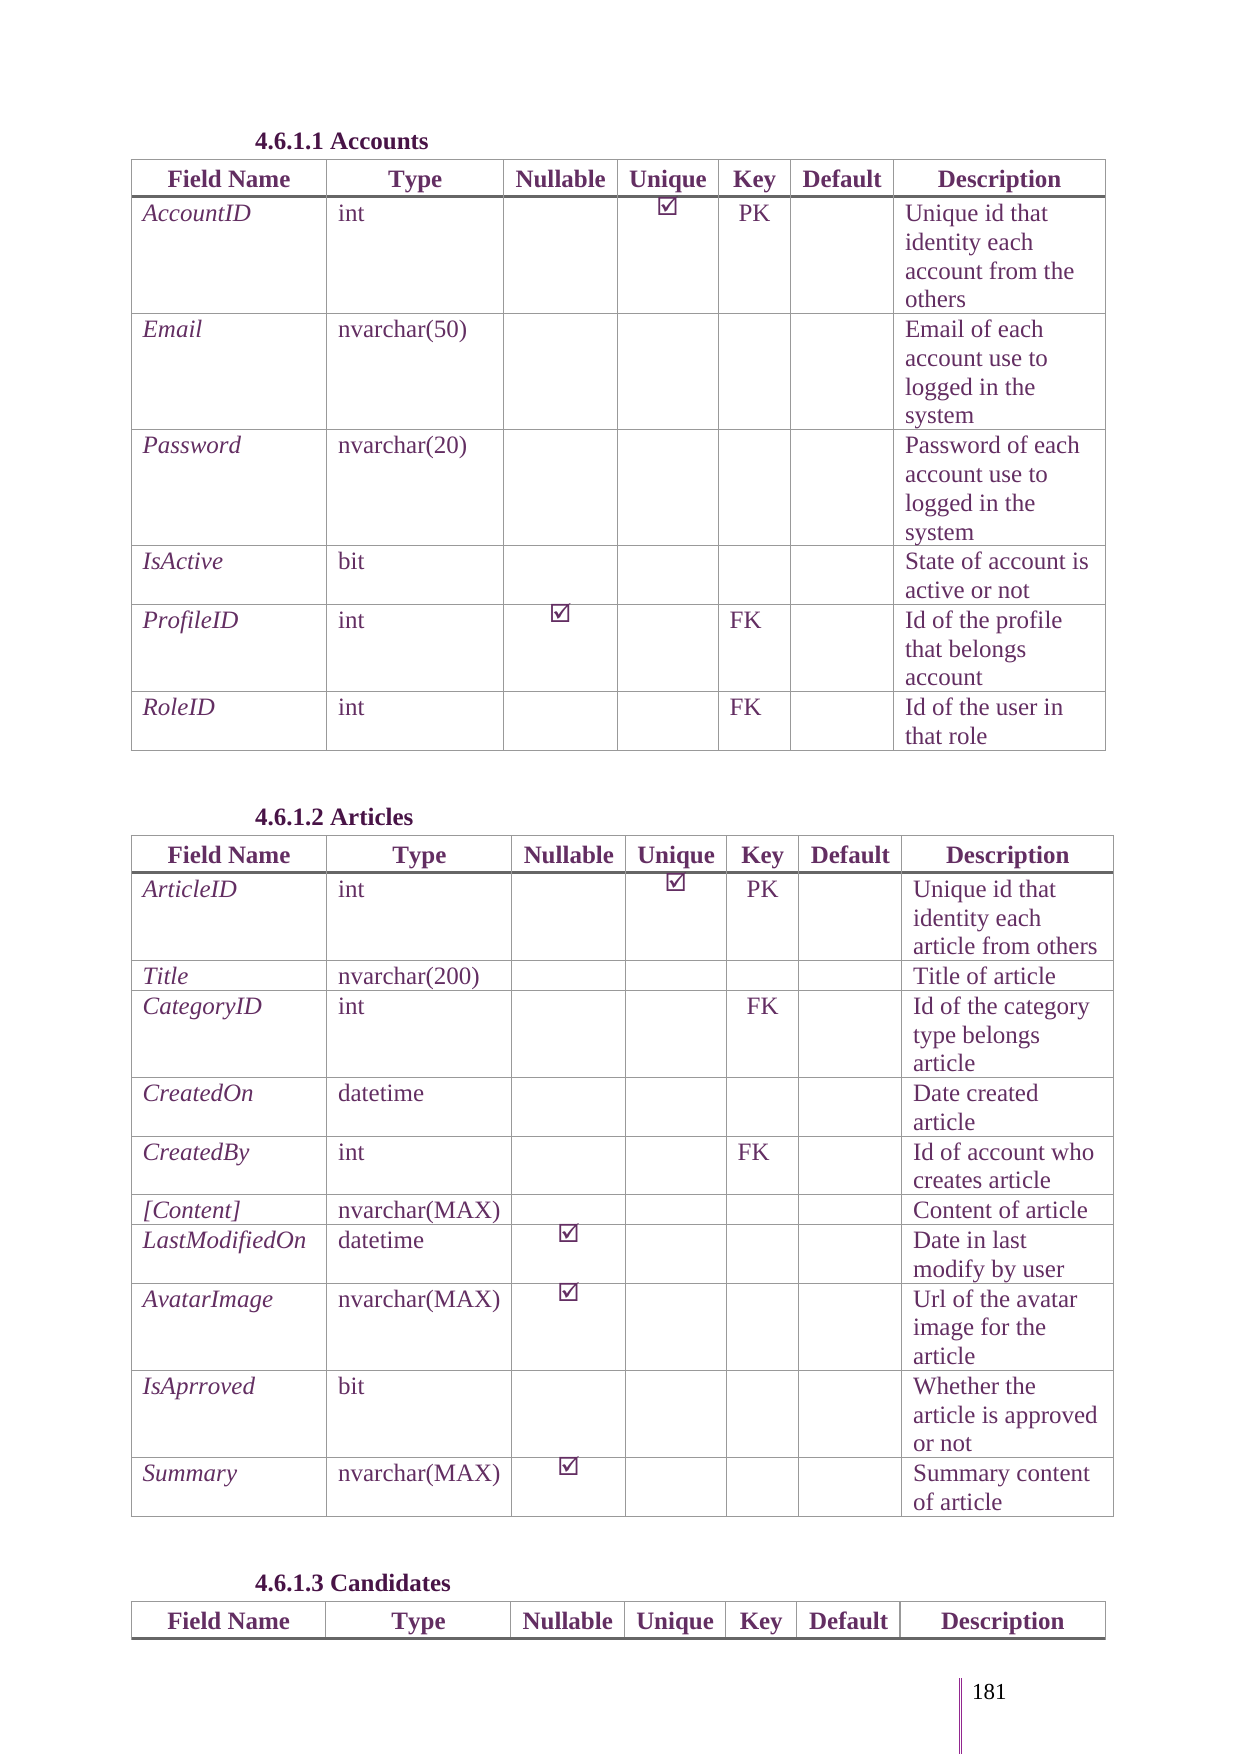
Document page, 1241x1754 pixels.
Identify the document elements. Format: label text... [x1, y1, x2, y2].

table_cell [504, 546, 617, 604]
table_cell Id of the user in that role [894, 692, 1105, 750]
table_cell [512, 961, 625, 990]
table_cell bit [327, 546, 503, 604]
table_cell int [327, 692, 503, 750]
table_cell [618, 692, 718, 750]
table_cell [727, 961, 798, 990]
table_cell FK [719, 605, 790, 691]
table_cell [512, 1284, 625, 1370]
table_cell [626, 1195, 726, 1224]
table_header Unique [625, 1602, 725, 1637]
table_cell [512, 1195, 625, 1224]
table_cell int [327, 1137, 511, 1194]
table_cell [799, 1225, 901, 1283]
table_cell IsAprroved [132, 1371, 326, 1457]
table_cell [626, 1371, 726, 1457]
table_cell [791, 314, 893, 429]
table_cell Whether the article is approved or not [902, 1371, 1113, 1457]
table_cell CreatedOn [132, 1078, 326, 1136]
table_cell [626, 1225, 726, 1283]
table_cell [719, 430, 790, 545]
table_cell [626, 1078, 726, 1136]
table_cell int [327, 605, 503, 691]
table_header Nullable [511, 1602, 624, 1637]
table_cell [618, 198, 718, 313]
table_cell RoleID [132, 692, 326, 750]
table_cell datetime [327, 1078, 511, 1136]
table_cell [727, 1225, 798, 1283]
table_cell [Content] [132, 1195, 326, 1224]
table_cell Summary content of article [902, 1458, 1113, 1516]
table_header Default [799, 836, 901, 871]
table_cell [727, 1458, 798, 1516]
table_cell [719, 546, 790, 604]
table_header Key [719, 160, 790, 195]
table_cell [626, 874, 726, 960]
table_cell Date created article [902, 1078, 1113, 1136]
table_cell PK [727, 874, 798, 960]
table_cell Url of the avatar image for the article [902, 1284, 1113, 1370]
table_cell [512, 1137, 625, 1194]
table_cell Title of article [902, 961, 1113, 990]
table_cell Id of the profile that belongs account [894, 605, 1105, 691]
table_cell Date in last modify by user [902, 1225, 1113, 1283]
table_cell [512, 991, 625, 1077]
table_cell [727, 1078, 798, 1136]
table_cell [799, 961, 901, 990]
table_cell [791, 605, 893, 691]
table_cell Content of article [902, 1195, 1113, 1224]
table_cell Id of account who creates article [902, 1137, 1113, 1194]
table_cell [626, 961, 726, 990]
table_cell State of account is active or not [894, 546, 1105, 604]
table_cell [719, 314, 790, 429]
table_header Type [327, 160, 503, 195]
table_cell [799, 1137, 901, 1194]
table_cell [618, 605, 718, 691]
subtitle Articles [255, 802, 1165, 831]
table_cell [626, 1284, 726, 1370]
table_cell [799, 1284, 901, 1370]
table_cell [504, 605, 617, 691]
table_cell [791, 692, 893, 750]
table_cell [799, 1371, 901, 1457]
table_cell Unique id that identity each article from others [902, 874, 1113, 960]
table_cell Title [132, 961, 326, 990]
table_header Key [727, 836, 798, 871]
table_cell CategoryID [132, 991, 326, 1077]
table_cell Unique id that identity each account from the others [894, 198, 1105, 313]
table_cell Summary [132, 1458, 326, 1516]
table_header Field Name [132, 836, 326, 871]
table_cell Password [132, 430, 326, 545]
table_cell LastModifiedOn [132, 1225, 326, 1283]
table_cell Id of the category type belongs article [902, 991, 1113, 1077]
table_cell [799, 1195, 901, 1224]
table_cell nvarchar(MAX) [327, 1284, 511, 1370]
table_cell [504, 430, 617, 545]
table_cell nvarchar(20) [327, 430, 503, 545]
table_cell [504, 314, 617, 429]
table_cell nvarchar(MAX) [327, 1195, 511, 1224]
table_header Default [791, 160, 893, 195]
table_cell [504, 692, 617, 750]
table_cell [626, 1458, 726, 1516]
table_cell [618, 314, 718, 429]
table_cell AvatarImage [132, 1284, 326, 1370]
table_header Type [326, 1602, 510, 1637]
subtitle Accounts [255, 126, 1165, 155]
table_header Unique [626, 836, 726, 871]
table_cell [618, 430, 718, 545]
table_header Default [797, 1602, 899, 1637]
subtitle Candidates [255, 1568, 1165, 1597]
table_cell [512, 1225, 625, 1283]
table_cell AccountID [132, 198, 326, 313]
table_cell FK [719, 692, 790, 750]
table_header Description [902, 836, 1113, 871]
table_header Nullable [504, 160, 617, 195]
table_cell PK [719, 198, 790, 313]
table_cell [791, 430, 893, 545]
table_header Field Name [132, 160, 326, 195]
table_cell FK [727, 991, 798, 1077]
table_header Unique [618, 160, 718, 195]
table_cell FK [727, 1137, 798, 1194]
table_cell ArticleID [132, 874, 326, 960]
table_cell [618, 546, 718, 604]
table_cell [791, 546, 893, 604]
table_cell Email of each account use to logged in the system [894, 314, 1105, 429]
table_cell ProfileID [132, 605, 326, 691]
table_cell [799, 874, 901, 960]
table_cell int [327, 874, 511, 960]
table_cell [727, 1371, 798, 1457]
table_cell bit [327, 1371, 511, 1457]
table_cell [799, 1458, 901, 1516]
table_cell IsActive [132, 546, 326, 604]
table_cell [512, 1371, 625, 1457]
table_cell [727, 1284, 798, 1370]
table_header Field Name [132, 1602, 325, 1637]
table_cell [626, 1137, 726, 1194]
table_cell [512, 1078, 625, 1136]
table_cell int [327, 198, 503, 313]
table_cell [512, 1458, 625, 1516]
table_cell Password of each account use to logged in the system [894, 430, 1105, 545]
table_cell [799, 1078, 901, 1136]
table_cell datetime [327, 1225, 511, 1283]
table_cell [727, 1195, 798, 1224]
table_cell [799, 991, 901, 1077]
table_header Nullable [512, 836, 625, 871]
table_header Description [894, 160, 1105, 195]
table_cell [512, 874, 625, 960]
table_cell nvarchar(50) [327, 314, 503, 429]
table_cell Email [132, 314, 326, 429]
table_cell CreatedBy [132, 1137, 326, 1194]
table_cell [791, 198, 893, 313]
table_cell [504, 198, 617, 313]
table_header Type [327, 836, 511, 871]
table_cell nvarchar(MAX) [327, 1458, 511, 1516]
table_cell [626, 991, 726, 1077]
table_header Description [901, 1602, 1105, 1637]
table_cell nvarchar(200) [327, 961, 511, 990]
table_header Key [726, 1602, 796, 1637]
table_cell int [327, 991, 511, 1077]
